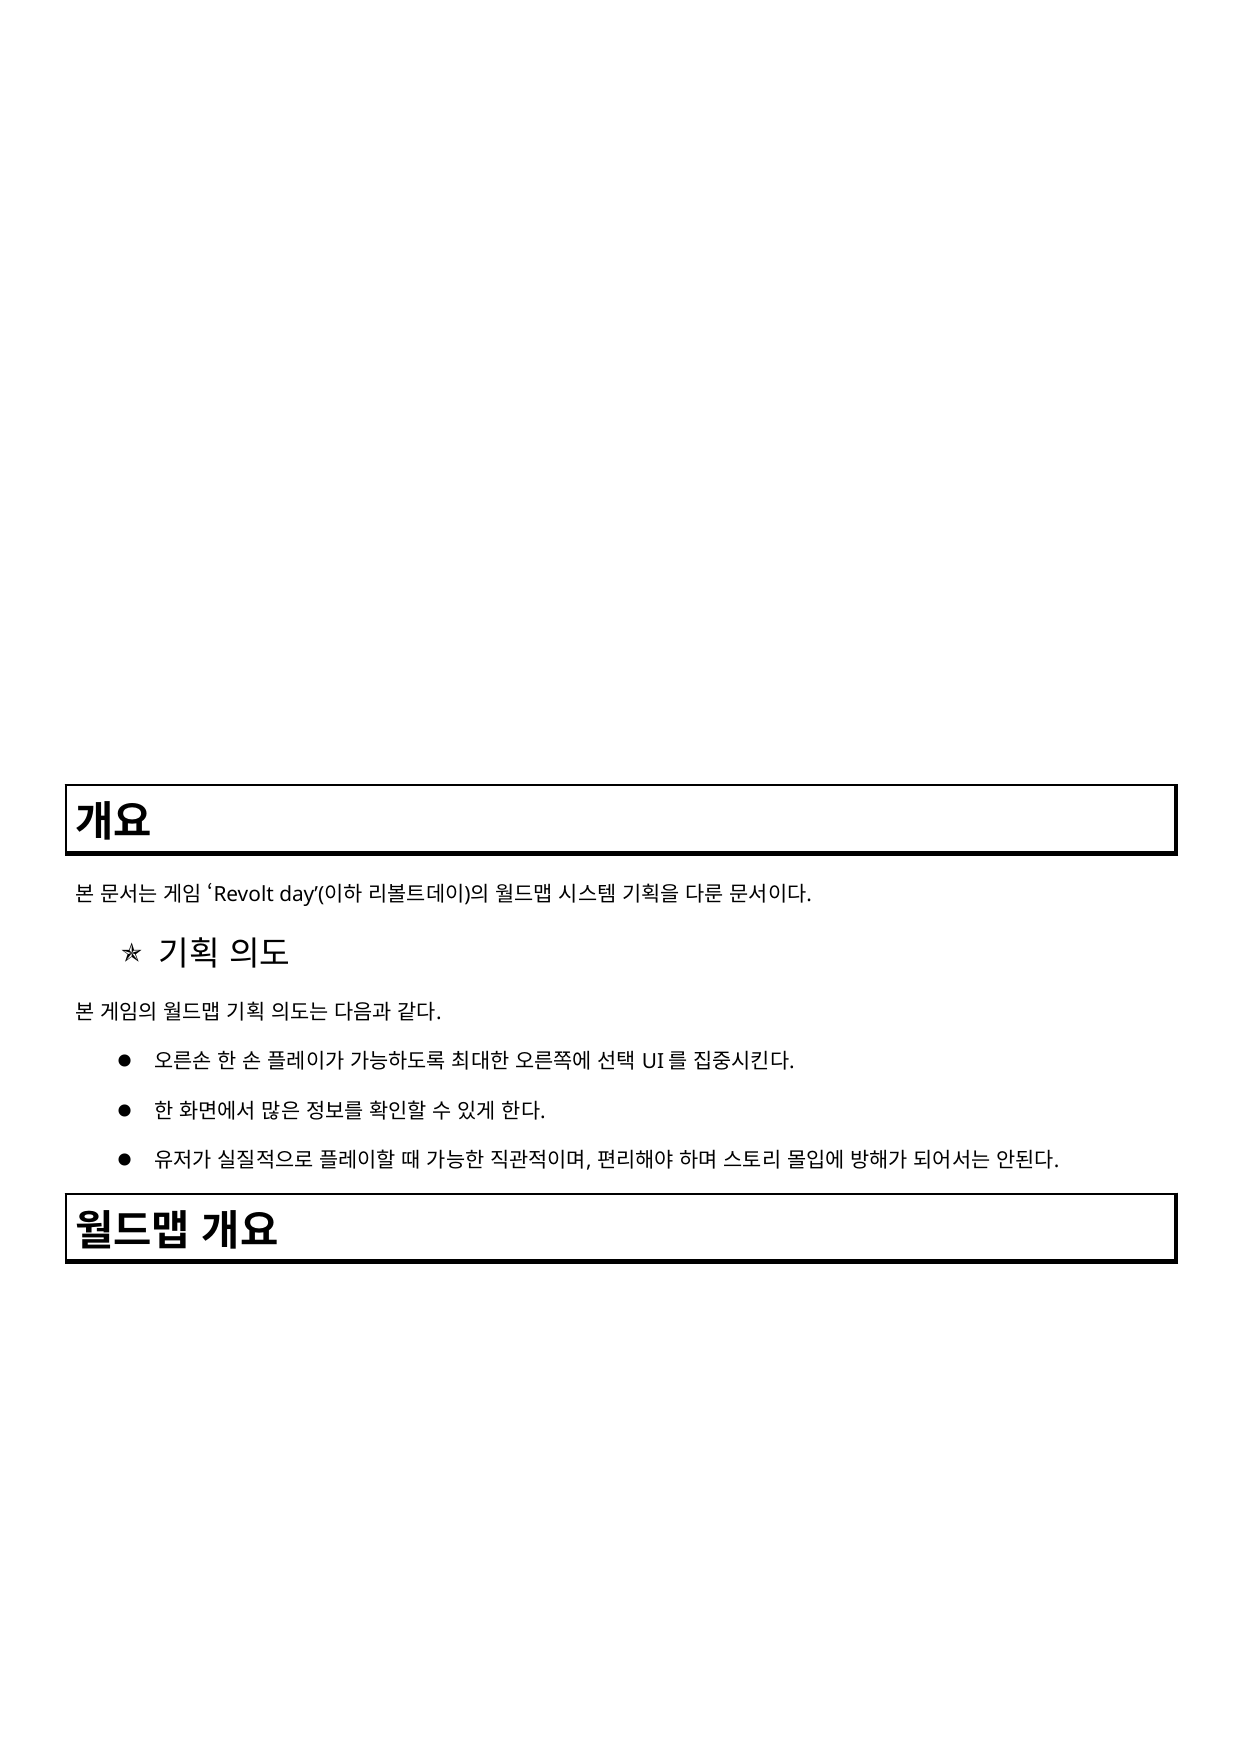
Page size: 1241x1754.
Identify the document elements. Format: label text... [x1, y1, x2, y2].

list 한 화면에서 많은 정보를 확인할 수 있게 한다. [117, 1094, 1165, 1124]
list 오른손 한 손 플레이가 가능하도록 최대한 오른쪽에 선택 UI를 집중시킨다. [117, 1044, 1165, 1075]
text 본 게임의 월드맵 기획 의도는 다음과 같다. [75, 995, 1165, 1026]
text 개요 [67, 786, 1174, 851]
text 본 문서는 게임 ‘Revolt day’(이하 리볼트데이)의 월드맵 시스템 기획을 다룬 문서이다. [75, 877, 1165, 907]
list 유저가 실질적으로 플레이할 때 가능한 직관적이며, 편리해야 하며 스토리 몰입에 방해가 되어서는 안된다. [117, 1143, 1165, 1174]
text 월드맵 개요 [67, 1195, 1174, 1259]
text 기획 의도 [117, 926, 1165, 975]
